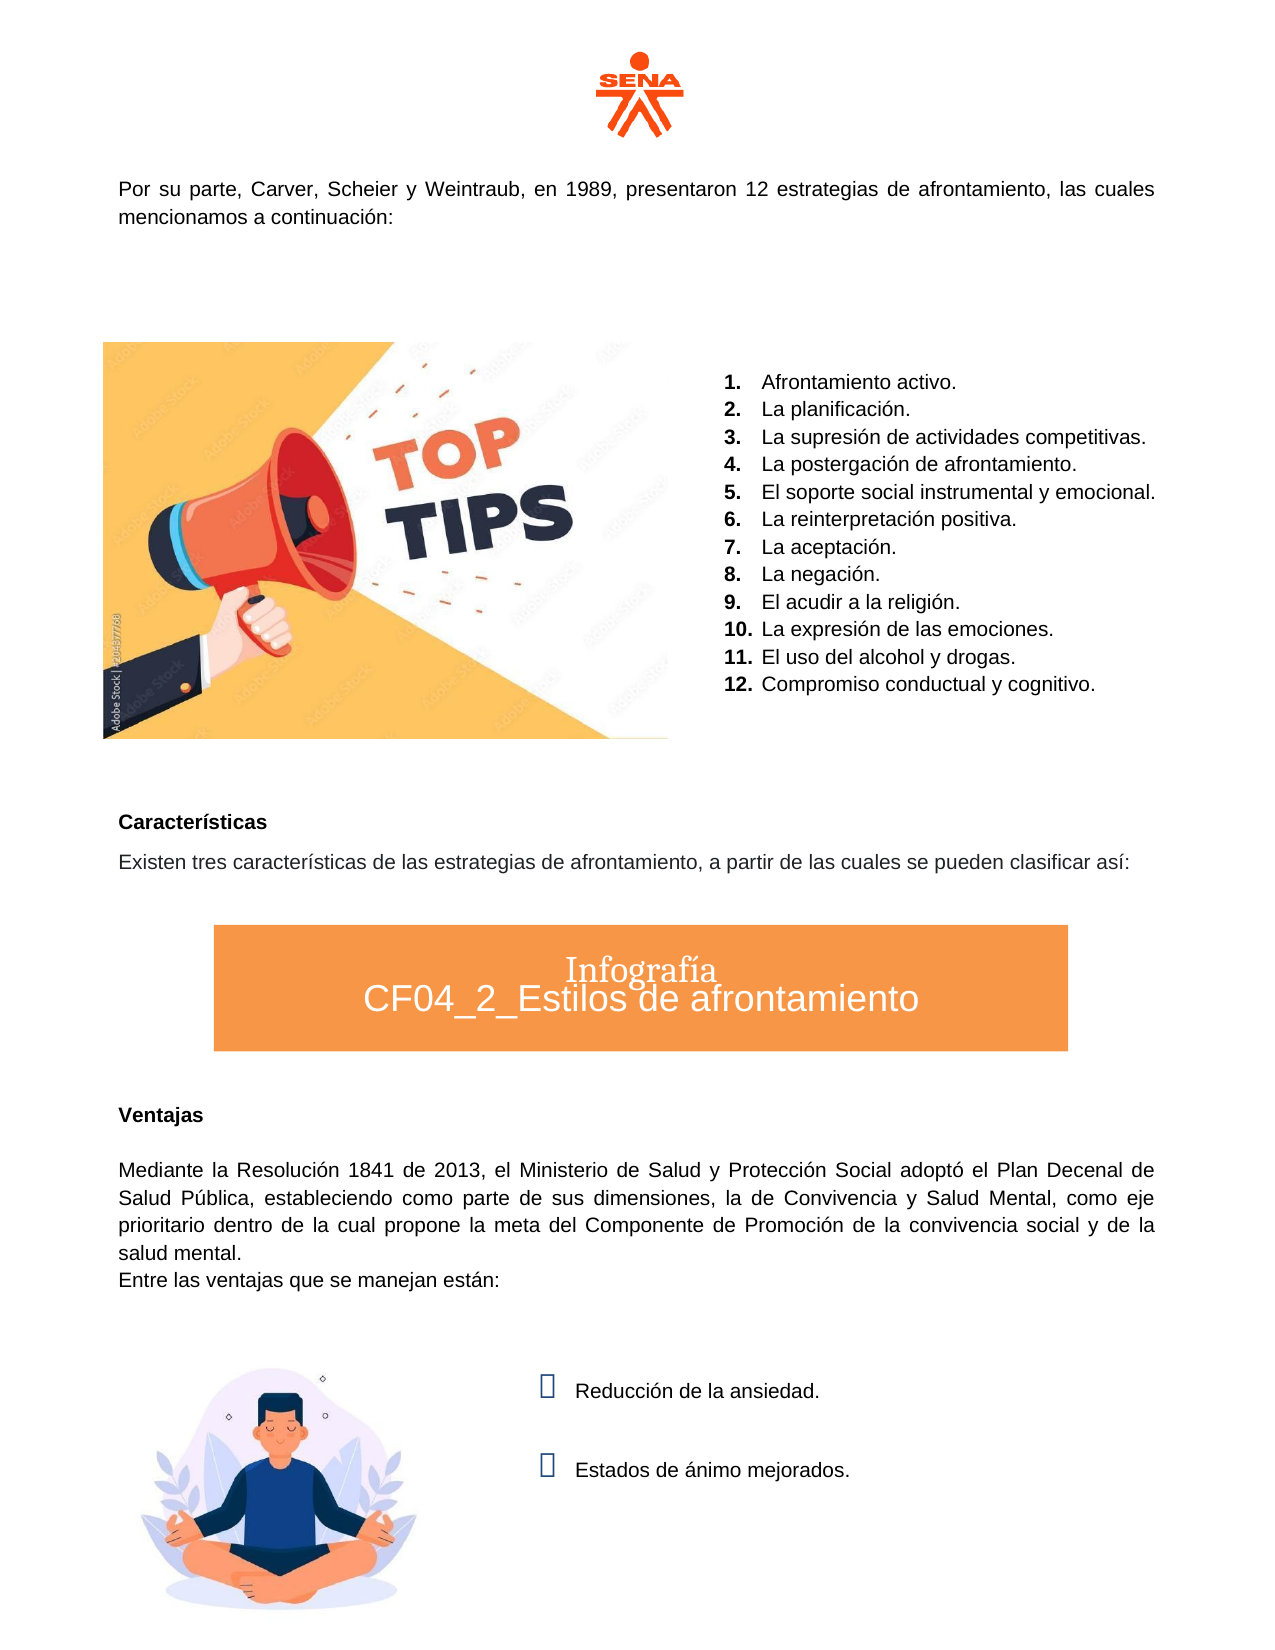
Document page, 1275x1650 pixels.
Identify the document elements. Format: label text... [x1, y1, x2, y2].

list La negación. [668, 562, 1157, 586]
text Mediante la Resolución 1841 de 2013, el Ministerio de Salud y Protección Social adoptó el Plan Decenal de Salud Pública, estableciendo como parte de sus dimensiones, la de Convivencia y Salud Mental, como eje prioritario dentro de la cual propone la meta del Componente de Promoción de la convivencia social y de la salud mental. [118, 1158, 1157, 1264]
list La aceptación. [668, 535, 1157, 559]
list Compromiso conductual y cognitivo. [668, 672, 1157, 696]
text Existen tres características de las estrategias de afrontamiento, a partir de las cuales se pueden clasificar así: [118, 850, 1157, 874]
list La reinterpretación positiva. [668, 507, 1157, 531]
list Reducción de la ansiedad. [445, 1349, 1157, 1418]
list El acudir a la religión. [668, 590, 1157, 614]
list El uso del alcohol y drogas. [668, 645, 1157, 669]
text Características [118, 810, 1157, 834]
text Entre las ventajas que se manejan están: [118, 1268, 1157, 1292]
list La planificación. [668, 397, 1157, 421]
list La supresión de actividades competitivas. [668, 425, 1157, 449]
list El soporte social instrumental y emocional. [668, 480, 1157, 504]
picture [103, 342, 668, 739]
text Ventajas [118, 1103, 1157, 1127]
picture [118, 1323, 445, 1650]
text Por su parte, Carver, Scheier y Weintraub, en 1989, presentaron 12 estrategias de afrontamiento, las cuales mencionamos a continuación: [118, 177, 1157, 229]
list Afrontamiento activo. [668, 370, 1157, 394]
list La expresión de las emociones. [668, 617, 1157, 641]
list Estados de ánimo mejorados. [445, 1428, 1157, 1496]
picture [585, 48, 690, 142]
list La postergación de afrontamiento. [668, 452, 1157, 476]
